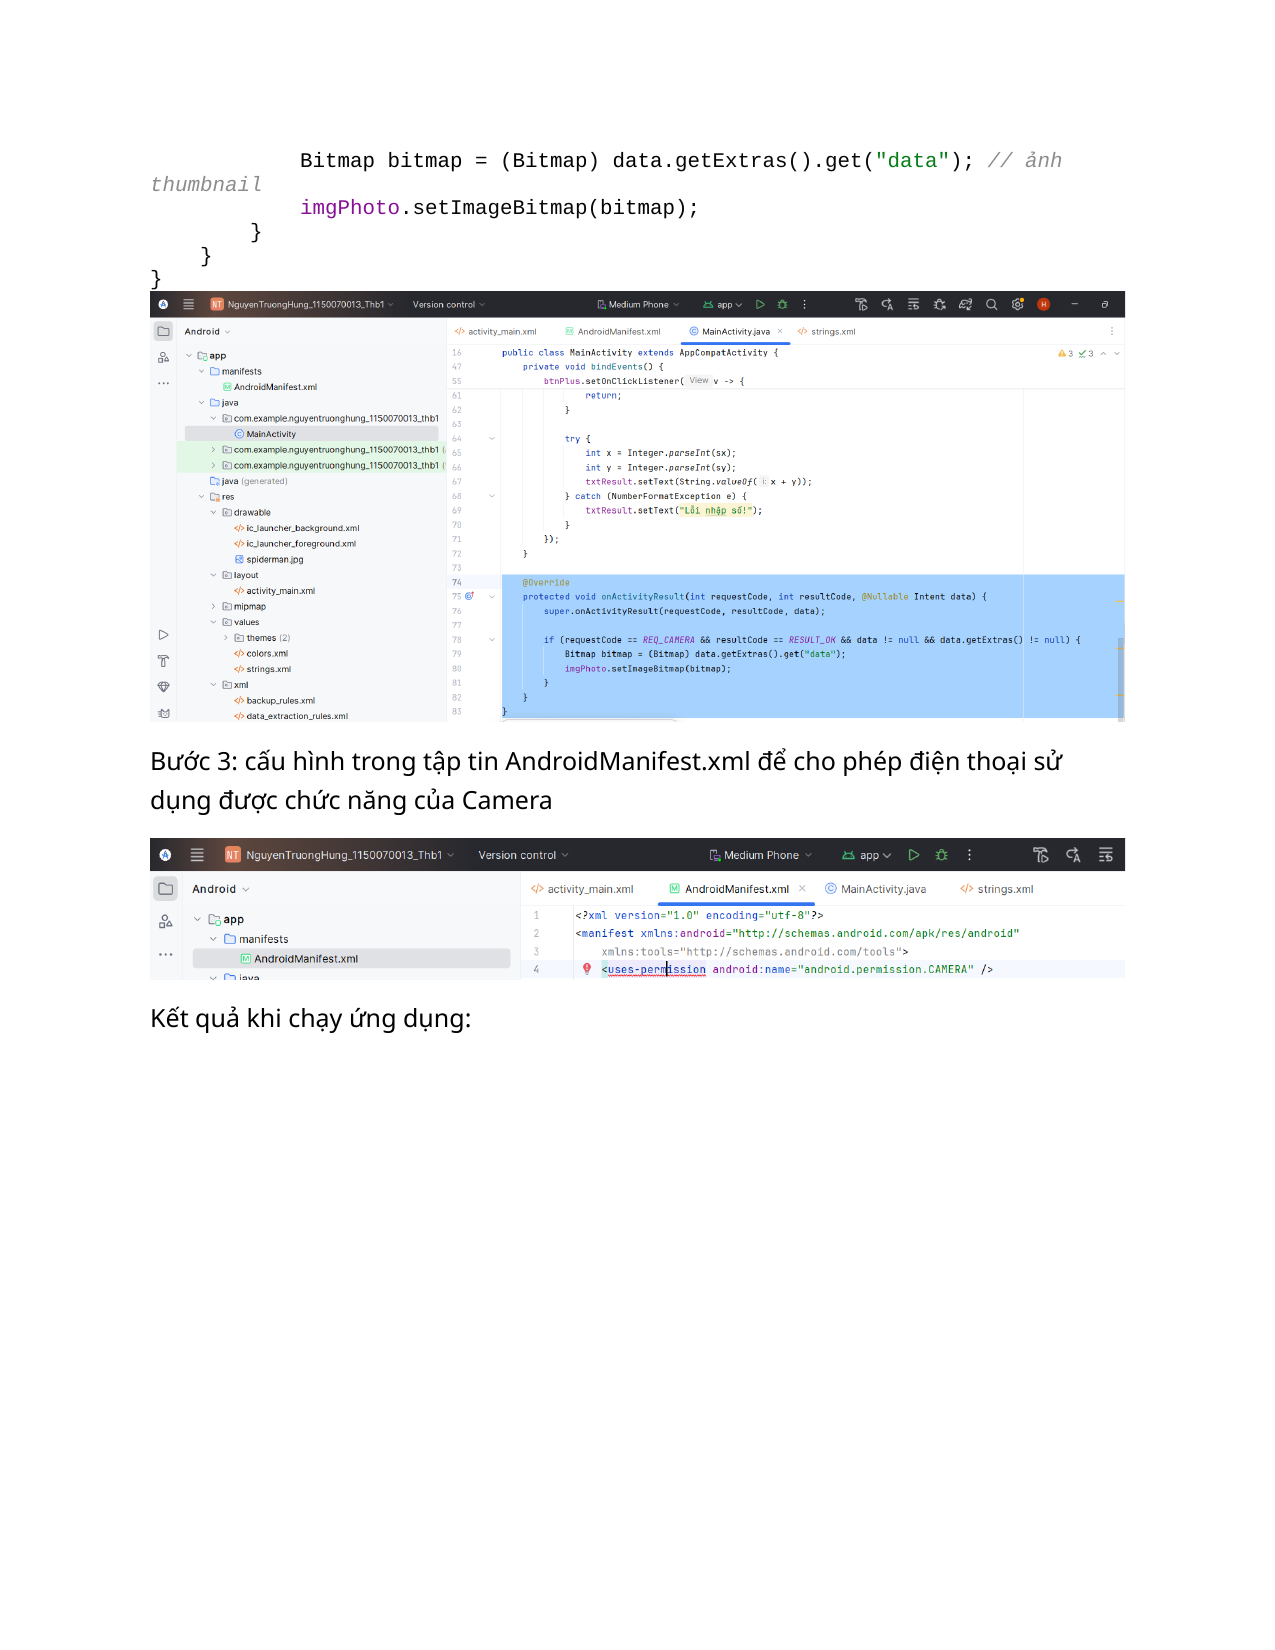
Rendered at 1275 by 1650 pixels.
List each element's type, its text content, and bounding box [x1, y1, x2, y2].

text Bước 3: cấu hình trong tập tin AndroidManifest.xml để cho phép điện thoại sử dụng được chức năng của Camera [150, 743, 1125, 817]
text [150, 150, 1125, 291]
picture [150, 291, 1125, 722]
picture [150, 838, 1125, 980]
text Kết quả khi chạy ứng dụng: [150, 1001, 1125, 1035]
